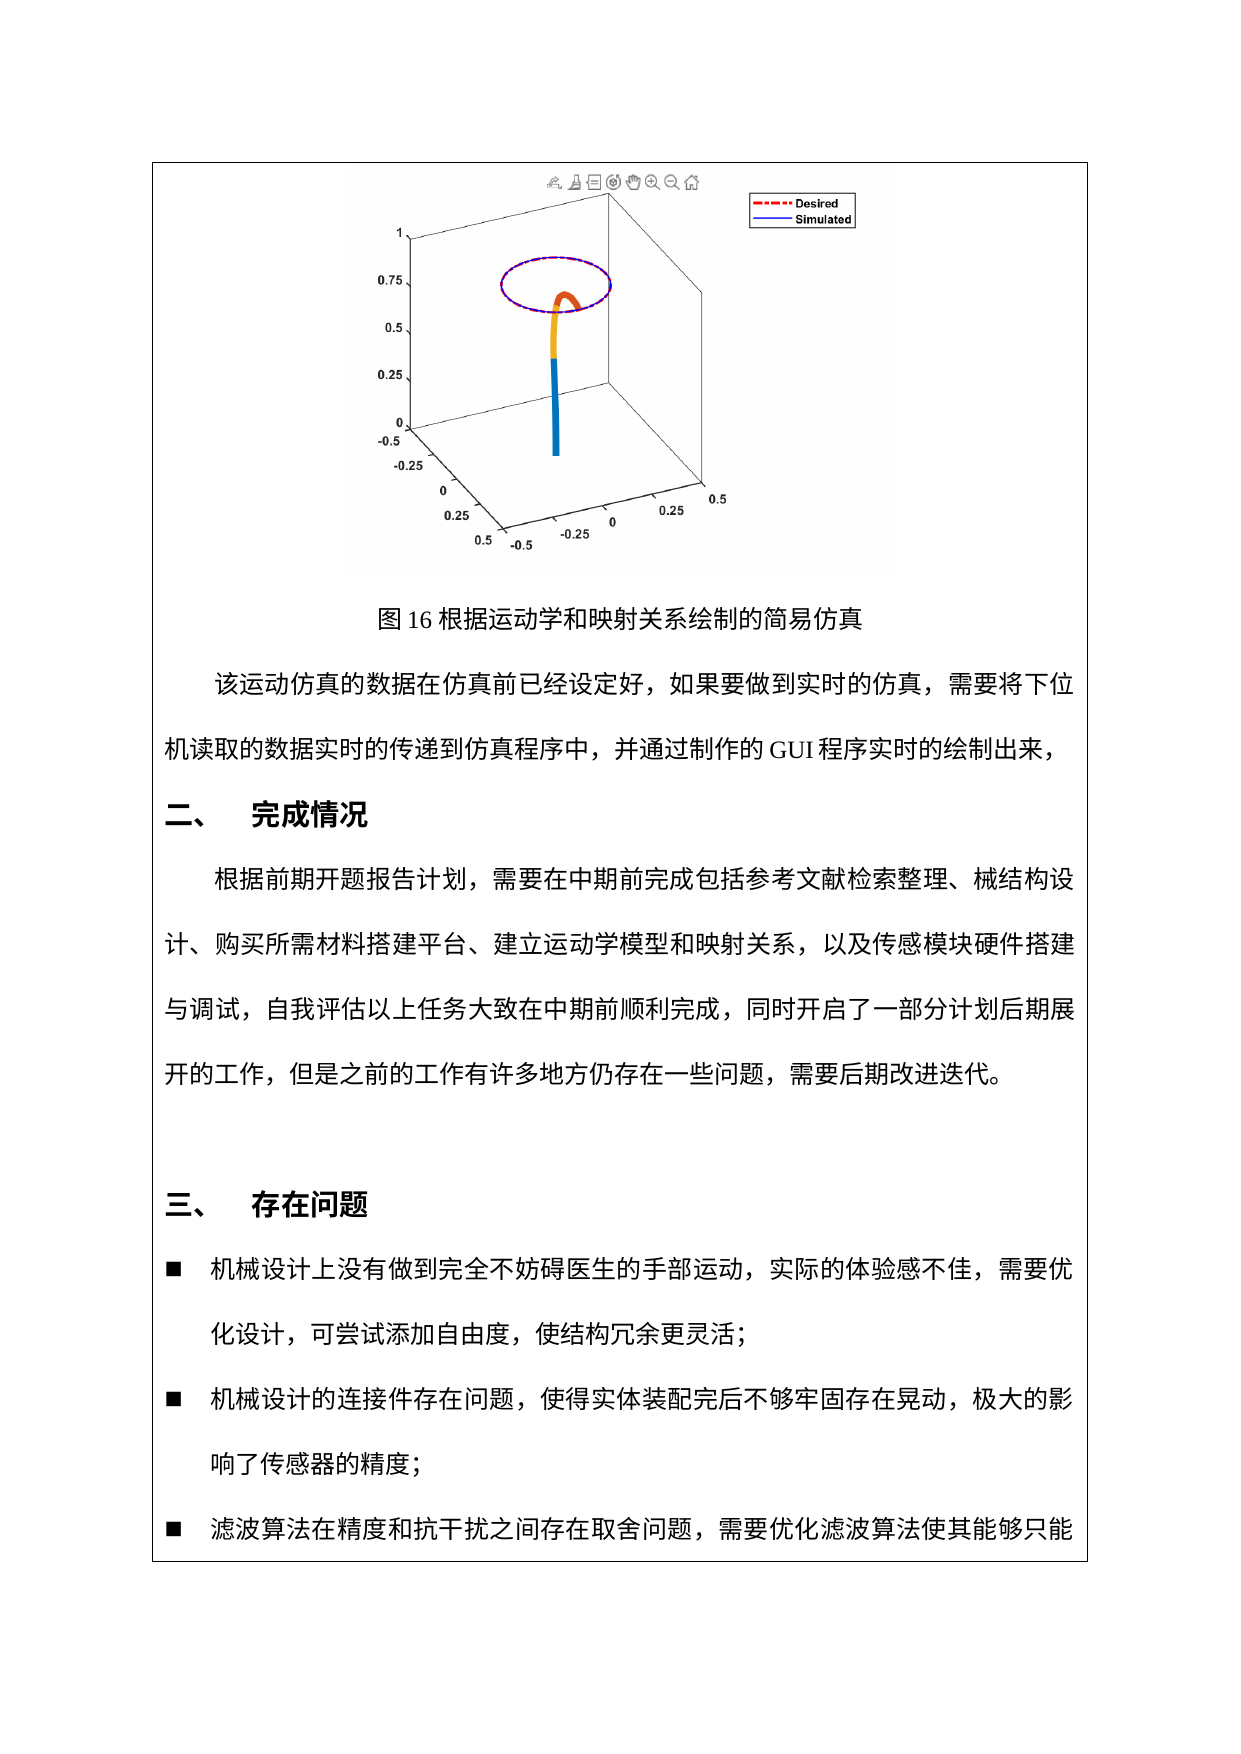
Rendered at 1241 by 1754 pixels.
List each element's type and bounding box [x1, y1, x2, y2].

table_cell [153, 163, 1087, 1561]
picture [346, 163, 894, 574]
